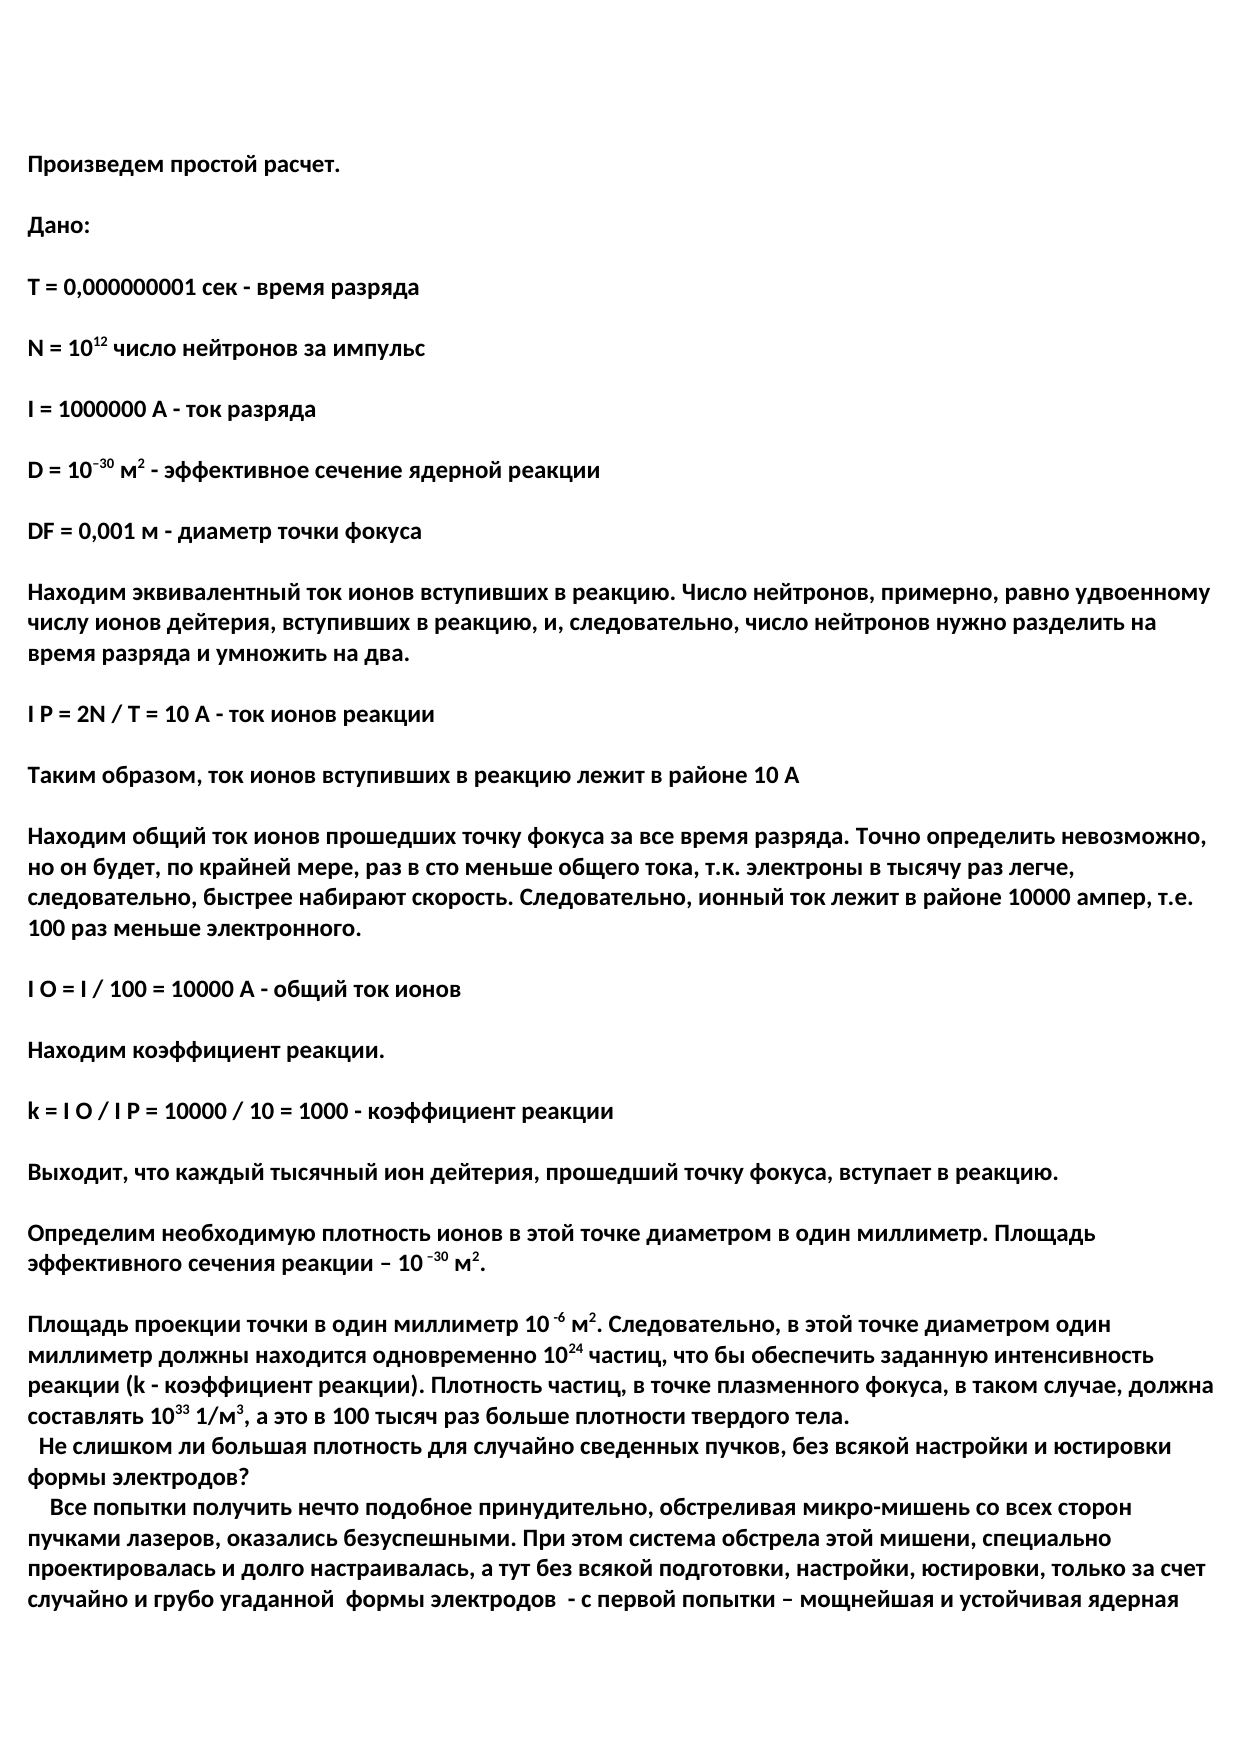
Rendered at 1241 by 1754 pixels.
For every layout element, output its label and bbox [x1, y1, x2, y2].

text [27, 118, 1227, 1614]
